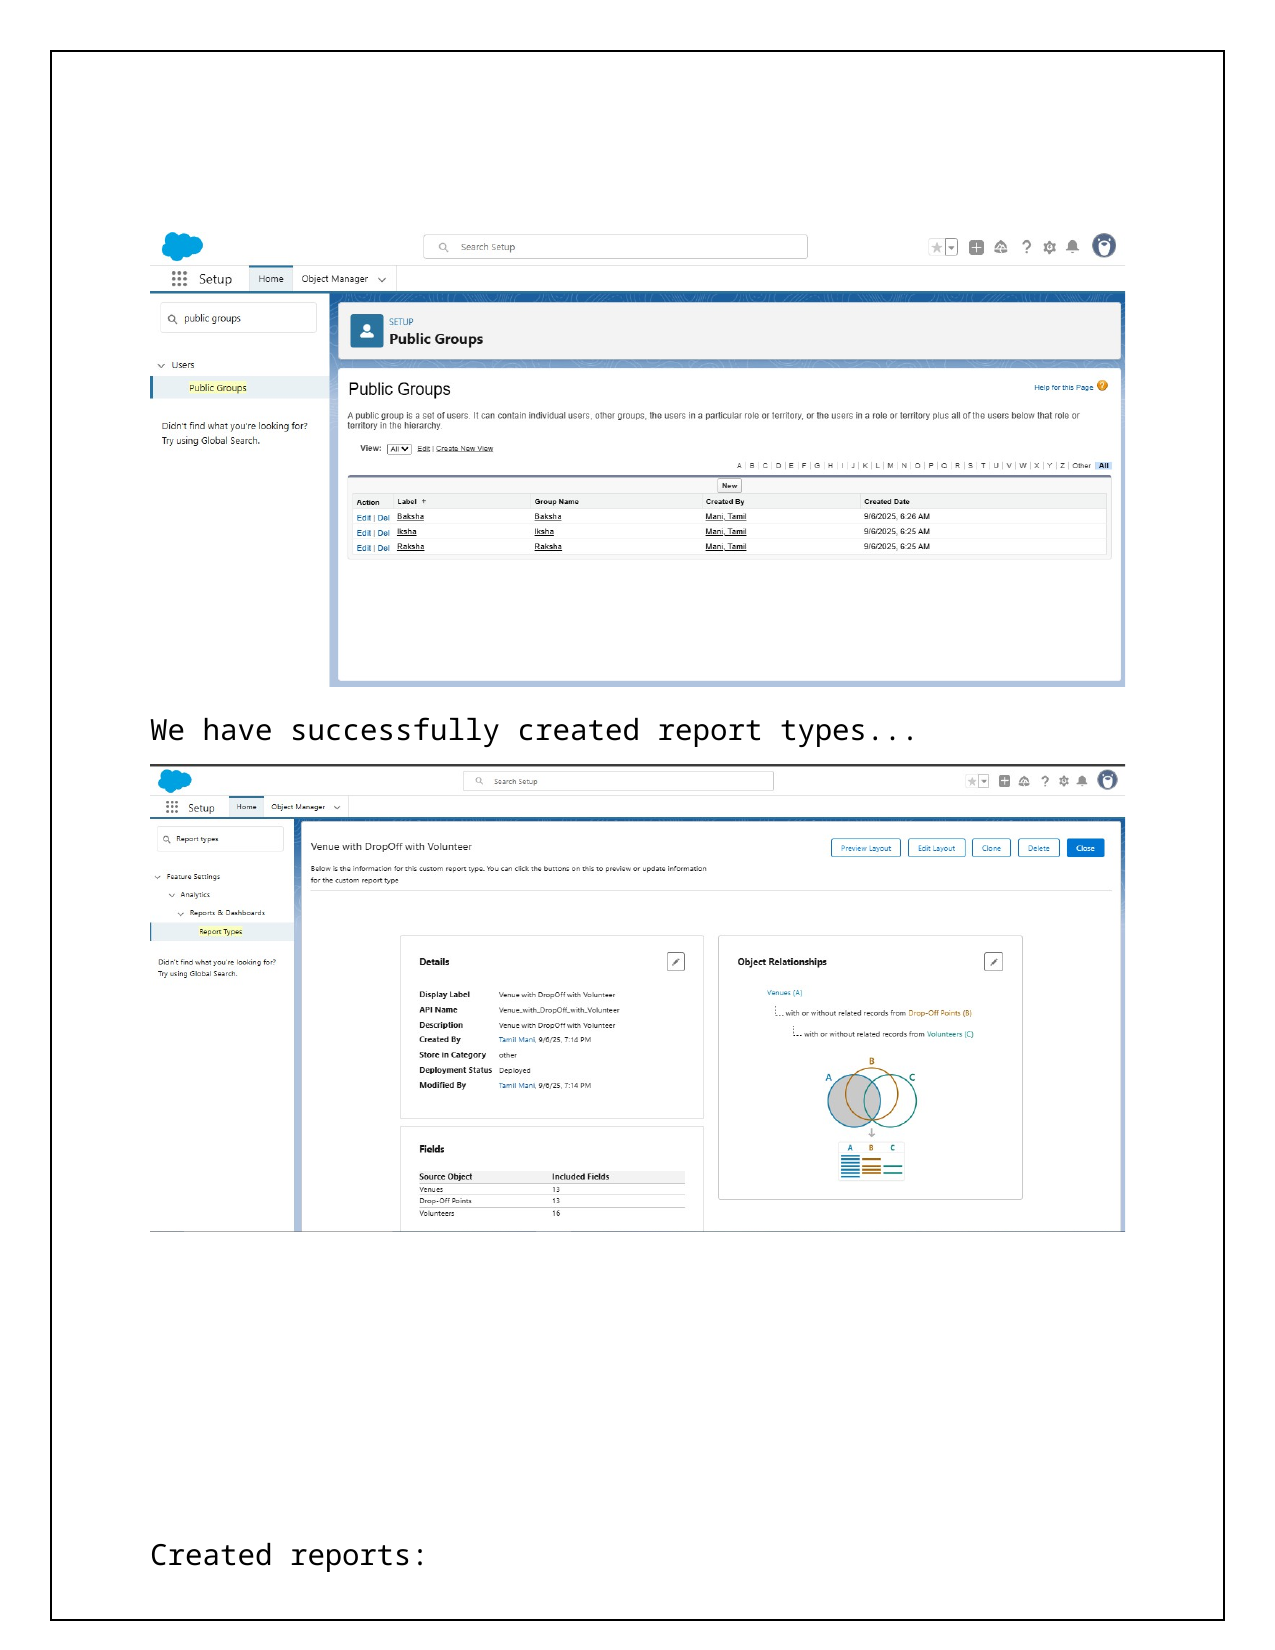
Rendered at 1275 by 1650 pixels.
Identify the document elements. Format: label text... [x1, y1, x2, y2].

text We have successfully created report types... [150, 709, 1125, 748]
picture [150, 764, 1125, 1232]
picture [150, 232, 1125, 687]
text Created reports: [150, 1534, 1125, 1573]
